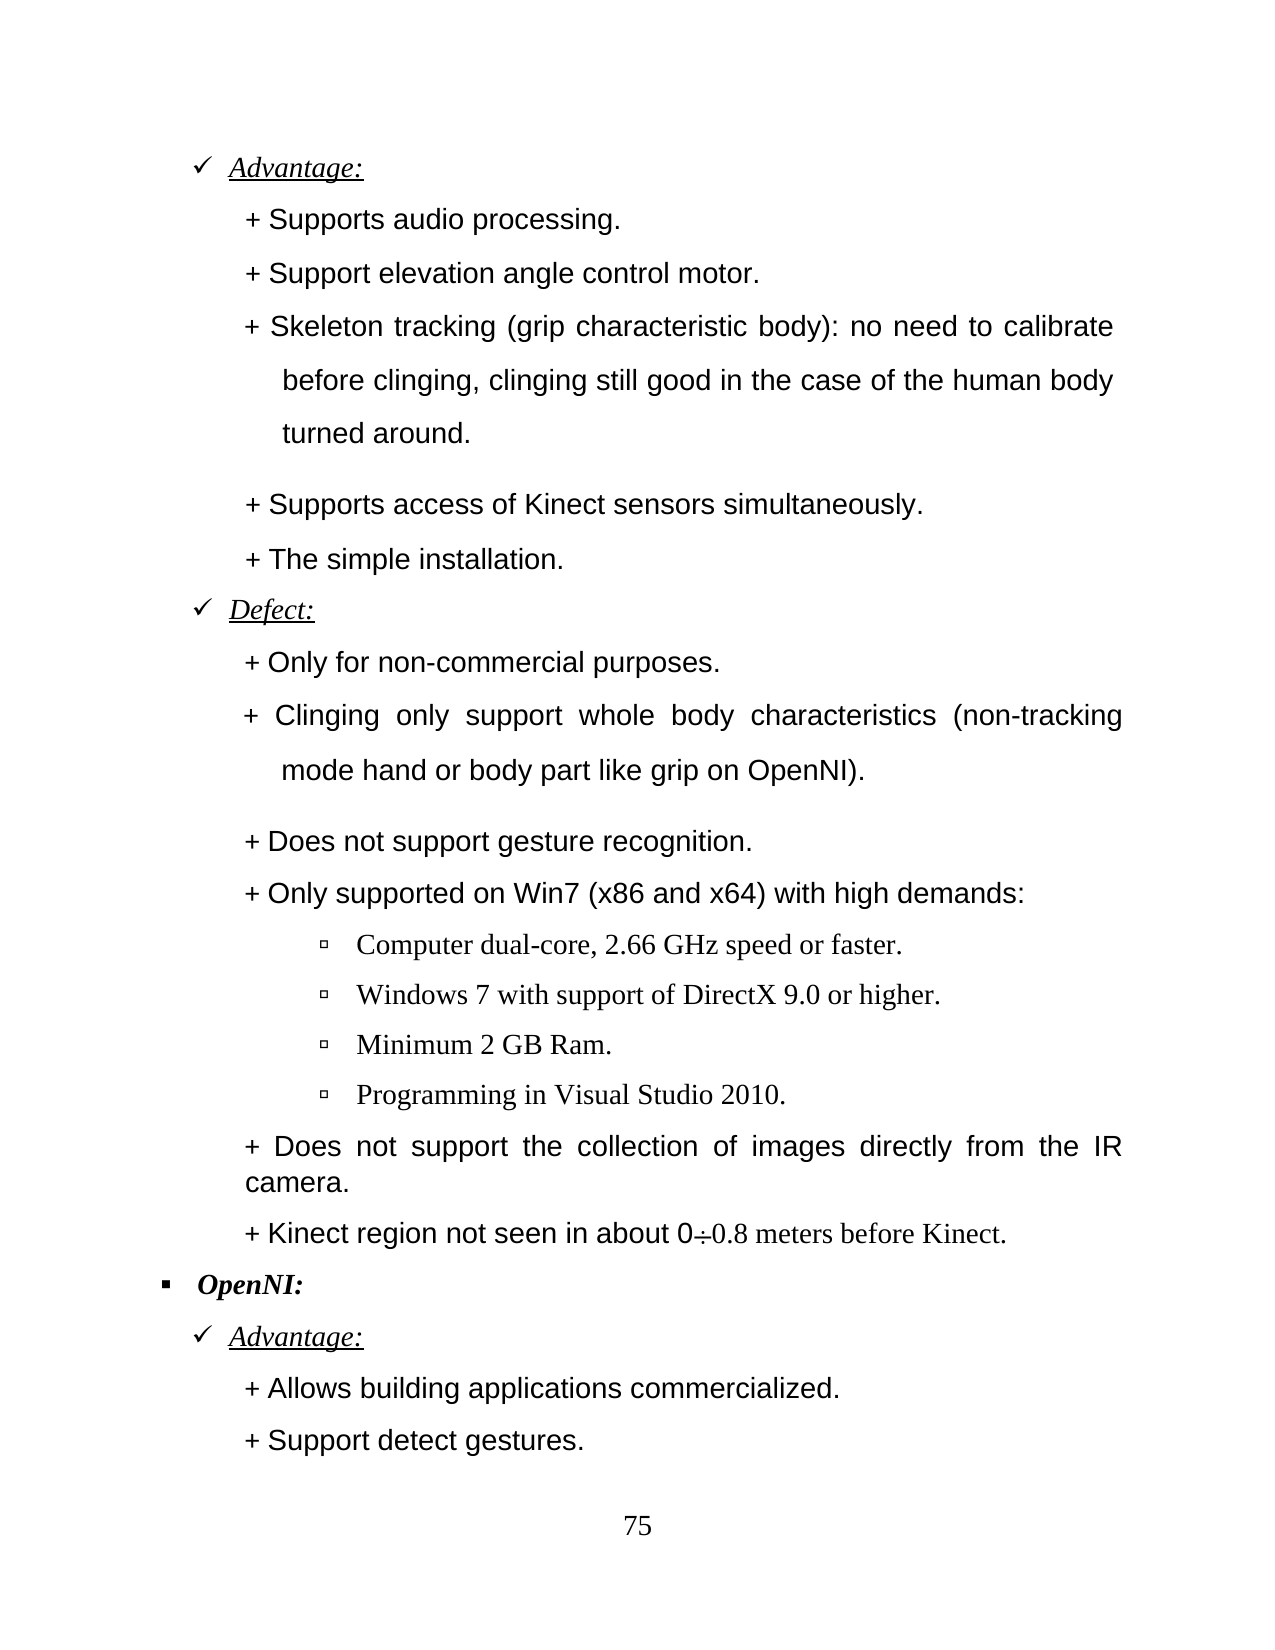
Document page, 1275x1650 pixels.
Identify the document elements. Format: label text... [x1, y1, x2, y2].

list Advantage: [191, 1319, 1125, 1352]
text + Only for non-commercial purposes. [245, 644, 1124, 679]
text + Support detect gestures. [245, 1422, 1124, 1458]
text + Kinect region not seen in about 00.8 meters before Kinect. [245, 1215, 1124, 1251]
text + Clinging only support whole body characteristics (non-tracking mode hand or body part like grip on OpenNI). [244, 697, 1124, 786]
picture [693, 1230, 712, 1244]
text + Does not support gesture recognition. [245, 823, 1124, 859]
list Computer dual-core, 2.66 GHz speed or faster. [319, 927, 1124, 961]
list Minimum 2 GB Ram. [319, 1027, 1124, 1061]
text + Supports access of Kinect sensors simultaneously. [246, 486, 1124, 522]
list Defect: [191, 592, 1125, 626]
text + Does not support the collection of images directly from the IR camera. [245, 1128, 1124, 1199]
text + Allows building applications commercialized. [245, 1370, 1124, 1406]
list Advantage: [191, 150, 1125, 183]
text + The simple installation. [246, 541, 1124, 577]
list Windows 7 with support of DirectX 9.0 or higher. [319, 977, 1124, 1011]
text + Skeleton tracking (grip characteristic body): no need to calibrate before clinging, clinging still good in the case of the human body turned around. [244, 308, 1115, 450]
text + Support elevation angle control motor. [246, 255, 1124, 290]
list OpenNI: [159, 1267, 1125, 1300]
list Programming in Visual Studio 2010. [319, 1077, 1124, 1110]
text + Supports audio processing. [246, 201, 1124, 237]
text + Only supported on Win7 (x86 and x64) with high demands: [245, 876, 1124, 911]
